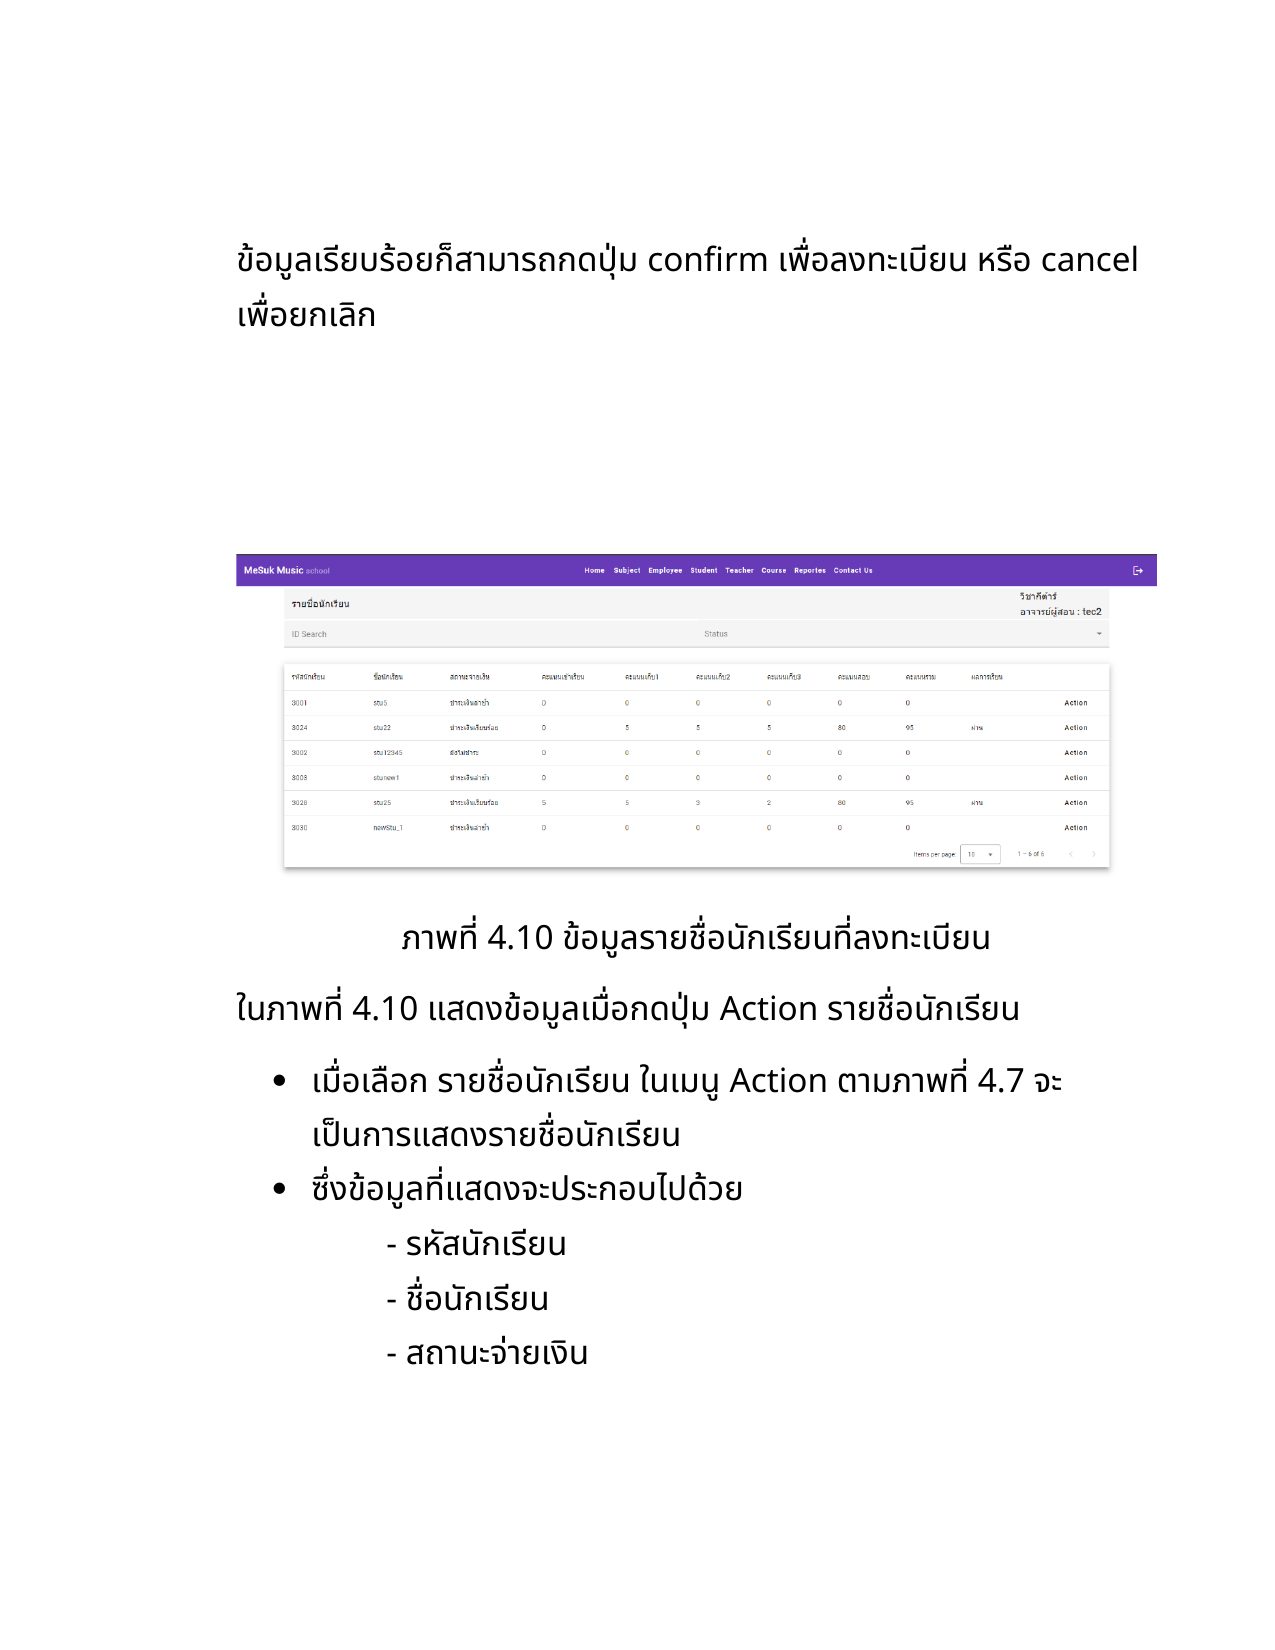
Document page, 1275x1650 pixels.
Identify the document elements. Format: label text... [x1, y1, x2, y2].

picture [236, 554, 1157, 895]
list - สถานะจ่ายเงิน [311, 1329, 1157, 1379]
list - ชื่อนักเรียน [311, 1274, 1157, 1325]
text ภาพที่ 4.10 ข้อมูลรายชื่อนักเรียนที่ลงทะเบียน [236, 914, 1157, 964]
text ในภาพที่ 4.10 แสดงข้อมูลเมื่อกดปุ่ม Action รายชื่อนักเรียน [236, 985, 1157, 1036]
list เมื่อเลือก รายชื่อนักเรียน ในเมนู Action ตามภาพที่ 4.7 จะเป็นการแสดงรายชื่อนักเรียน [274, 1056, 1157, 1161]
list - รหัสนักเรียน [311, 1220, 1157, 1270]
list ซึ่งข้อมูลที่แสดงจะประกอบไปด้วย [274, 1165, 1157, 1216]
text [236, 236, 1157, 341]
